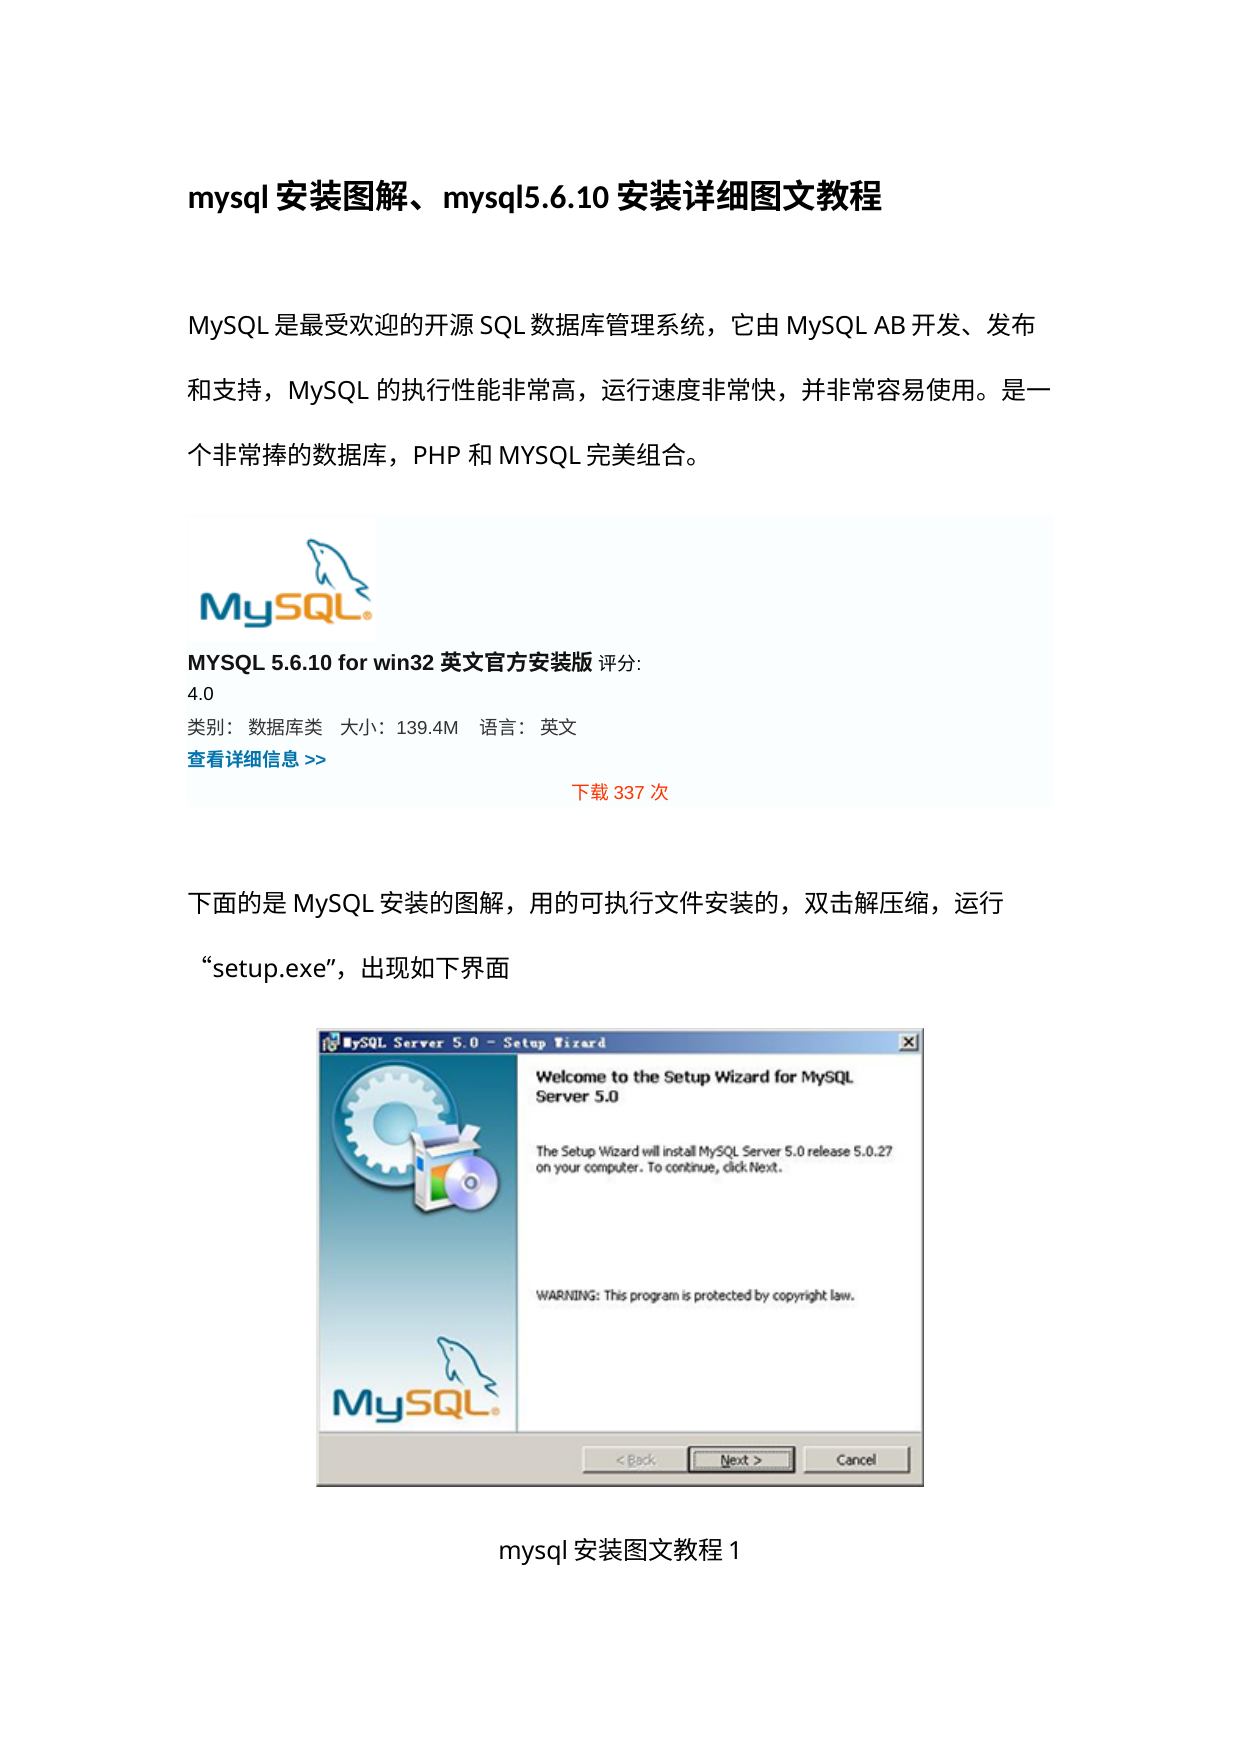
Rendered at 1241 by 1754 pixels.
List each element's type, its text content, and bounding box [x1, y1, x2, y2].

subtitle mysql安装图解、mysql5.6.10安装详细图文教程 [187, 162, 1053, 227]
text 下载 337 次 [187, 775, 1053, 807]
text MySQL是最受欢迎的开源SQL数据库管理系统，它由MySQL AB开发、发布和支持，MySQL 的执行性能非常高，运行速度非常快，并非常容易使用。是一个非常捧的数据库，PHP 和MYSQL完美组合。 [187, 291, 1053, 486]
picture [187, 518, 377, 642]
text 下面的是MySQL安装的图解，用的可执行文件安装的，双击解压缩，运行“setup.exe”，出现如下界面 [187, 869, 1053, 999]
text 查看详细信息 >> [187, 742, 1053, 775]
text 4.0 [187, 677, 1053, 710]
text mysql安装图文教程1 [187, 1516, 1053, 1581]
text MYSQL 5.6.10 for win32 英文官方安装版 评分: [187, 645, 1053, 677]
text 类别： 数据库类 大小：139.4M 语言： 英文 [187, 710, 1053, 742]
picture [316, 1028, 924, 1487]
